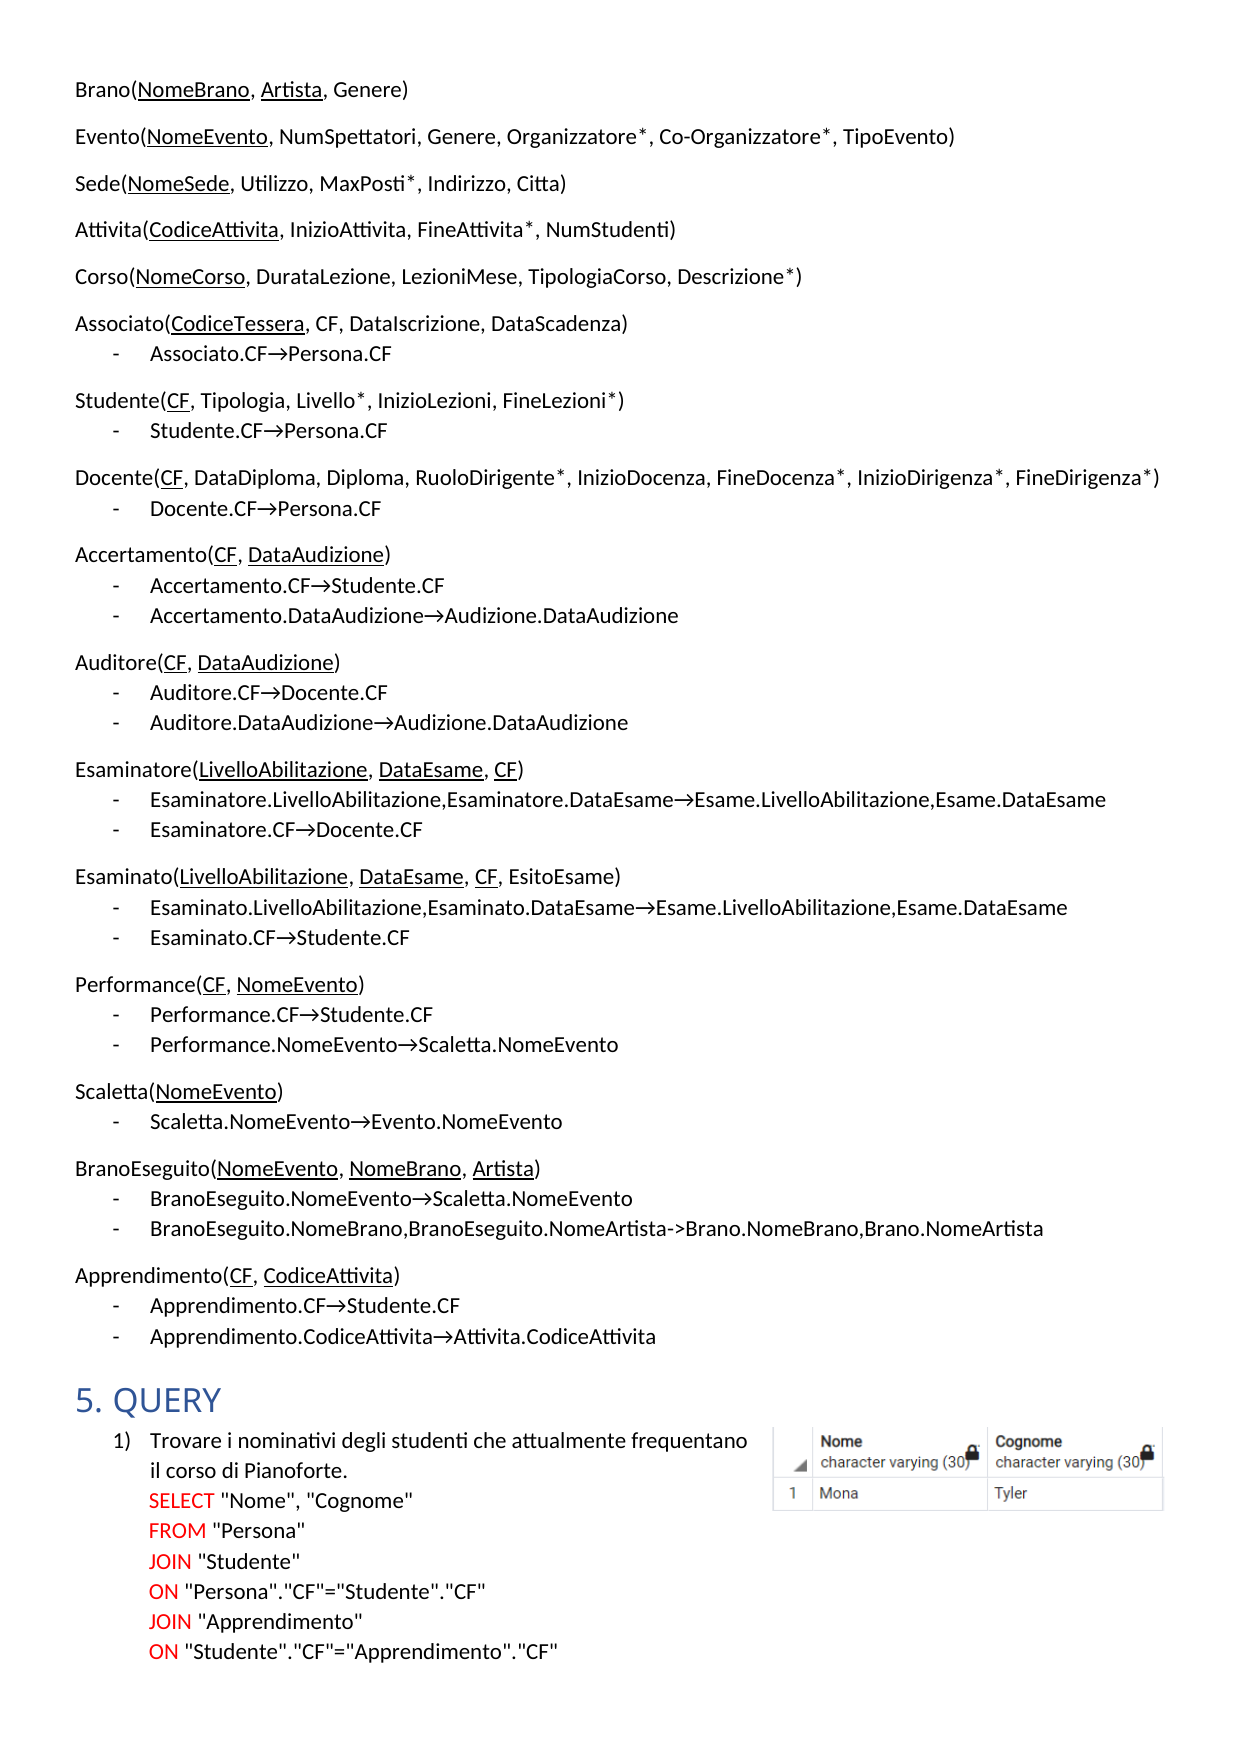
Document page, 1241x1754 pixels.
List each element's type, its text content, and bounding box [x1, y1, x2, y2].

text Attivita(CodiceAttivita, InizioAttivita, FineAttivita*, NumStudenti) [75, 216, 1165, 244]
list BranoEseguito.NomeEvento→Scaletta.NomeEvento [112, 1184, 1165, 1212]
text Studente(CF, Tipologia, Livello*, InizioLezioni, FineLezioni*) [75, 386, 1165, 414]
list Apprendimento.CF→Studente.CF [112, 1292, 1165, 1320]
list Associato.CF→Persona.CF [112, 339, 1165, 368]
list Scaletta.NomeEvento→Evento.NomeEvento [112, 1107, 1165, 1135]
list Studente.CF→Persona.CF [112, 417, 1165, 445]
list BranoEseguito.NomeBrano,BranoEseguito.NomeArtista->Brano.NomeBrano,Brano.NomeArtista [112, 1214, 1165, 1243]
text Corso(NomeCorso, DurataLezione, LezioniMese, TipologiaCorso, Descrizione*) [75, 262, 1165, 291]
text Esaminatore(LivelloAbilitazione, DataEsame, CF) [75, 755, 1165, 783]
list Accertamento.CF→Studente.CF [112, 571, 1165, 599]
list Performance.NomeEvento→Scaletta.NomeEvento [112, 1030, 1165, 1058]
list Esaminato.LivelloAbilitazione,Esaminato.DataEsame→Esame.LivelloAbilitazione,Esame.DataEsame [112, 893, 1165, 921]
subtitle QUERY [75, 1377, 1165, 1422]
list Esaminato.CF→Studente.CF [112, 923, 1165, 951]
list Esaminatore.CF→Docente.CF [112, 816, 1165, 844]
text ON "Persona"."CF"="Studente"."CF" [149, 1577, 1165, 1605]
text Sede(NomeSede, Utilizzo, MaxPosti*, Indirizzo, Citta) [75, 169, 1165, 197]
text Evento(NomeEvento, NumSpettatori, Genere, Organizzatore*, Co-Organizzatore*, TipoEvento) [75, 122, 1165, 150]
text FROM "Persona" [149, 1517, 1165, 1545]
list Apprendimento.CodiceAttivita→Attivita.CodiceAttivita [112, 1322, 1165, 1350]
text Performance(CF, NomeEvento) [75, 970, 1165, 998]
text Apprendimento(CF, CodiceAttivita) [75, 1261, 1165, 1289]
text Auditore(CF, DataAudizione) [75, 648, 1165, 676]
list Auditore.CF→Docente.CF [112, 678, 1165, 706]
list Trovare i nominativi degli studenti che attualmente frequentano il corso di Pianoforte. [112, 1426, 1165, 1484]
text SELECT "Nome", "Cognome" [149, 1486, 1165, 1514]
text Brano(NomeBrano, Artista, Genere) [75, 75, 1165, 103]
list Esaminatore.LivelloAbilitazione,Esaminatore.DataEsame→Esame.LivelloAbilitazione,Esame.DataEsame [112, 785, 1165, 813]
text BranoEseguito(NomeEvento, NomeBrano, Artista) [75, 1154, 1165, 1182]
text Associato(CodiceTessera, CF, DataIscrizione, DataScadenza) [75, 309, 1165, 337]
text JOIN "Apprendimento" [149, 1607, 1165, 1635]
list Performance.CF→Studente.CF [112, 1000, 1165, 1028]
list Auditore.DataAudizione→Audizione.DataAudizione [112, 708, 1165, 736]
text ON "Studente"."CF"="Apprendimento"."CF" [149, 1637, 1165, 1666]
list Docente.CF→Persona.CF [112, 494, 1165, 522]
text Docente(CF, DataDiploma, Diploma, RuoloDirigente*, InizioDocenza, FineDocenza*, InizioDirigenza*, FineDirigenza*) [75, 463, 1165, 492]
text Scaletta(NomeEvento) [75, 1077, 1165, 1105]
list Accertamento.DataAudizione→Audizione.DataAudizione [112, 601, 1165, 629]
text Esaminato(LivelloAbilitazione, DataEsame, CF, EsitoEsame) [75, 862, 1165, 891]
picture [772, 1427, 1165, 1511]
text Accertamento(CF, DataAudizione) [75, 541, 1165, 569]
text JOIN "Studente" [149, 1547, 1165, 1575]
